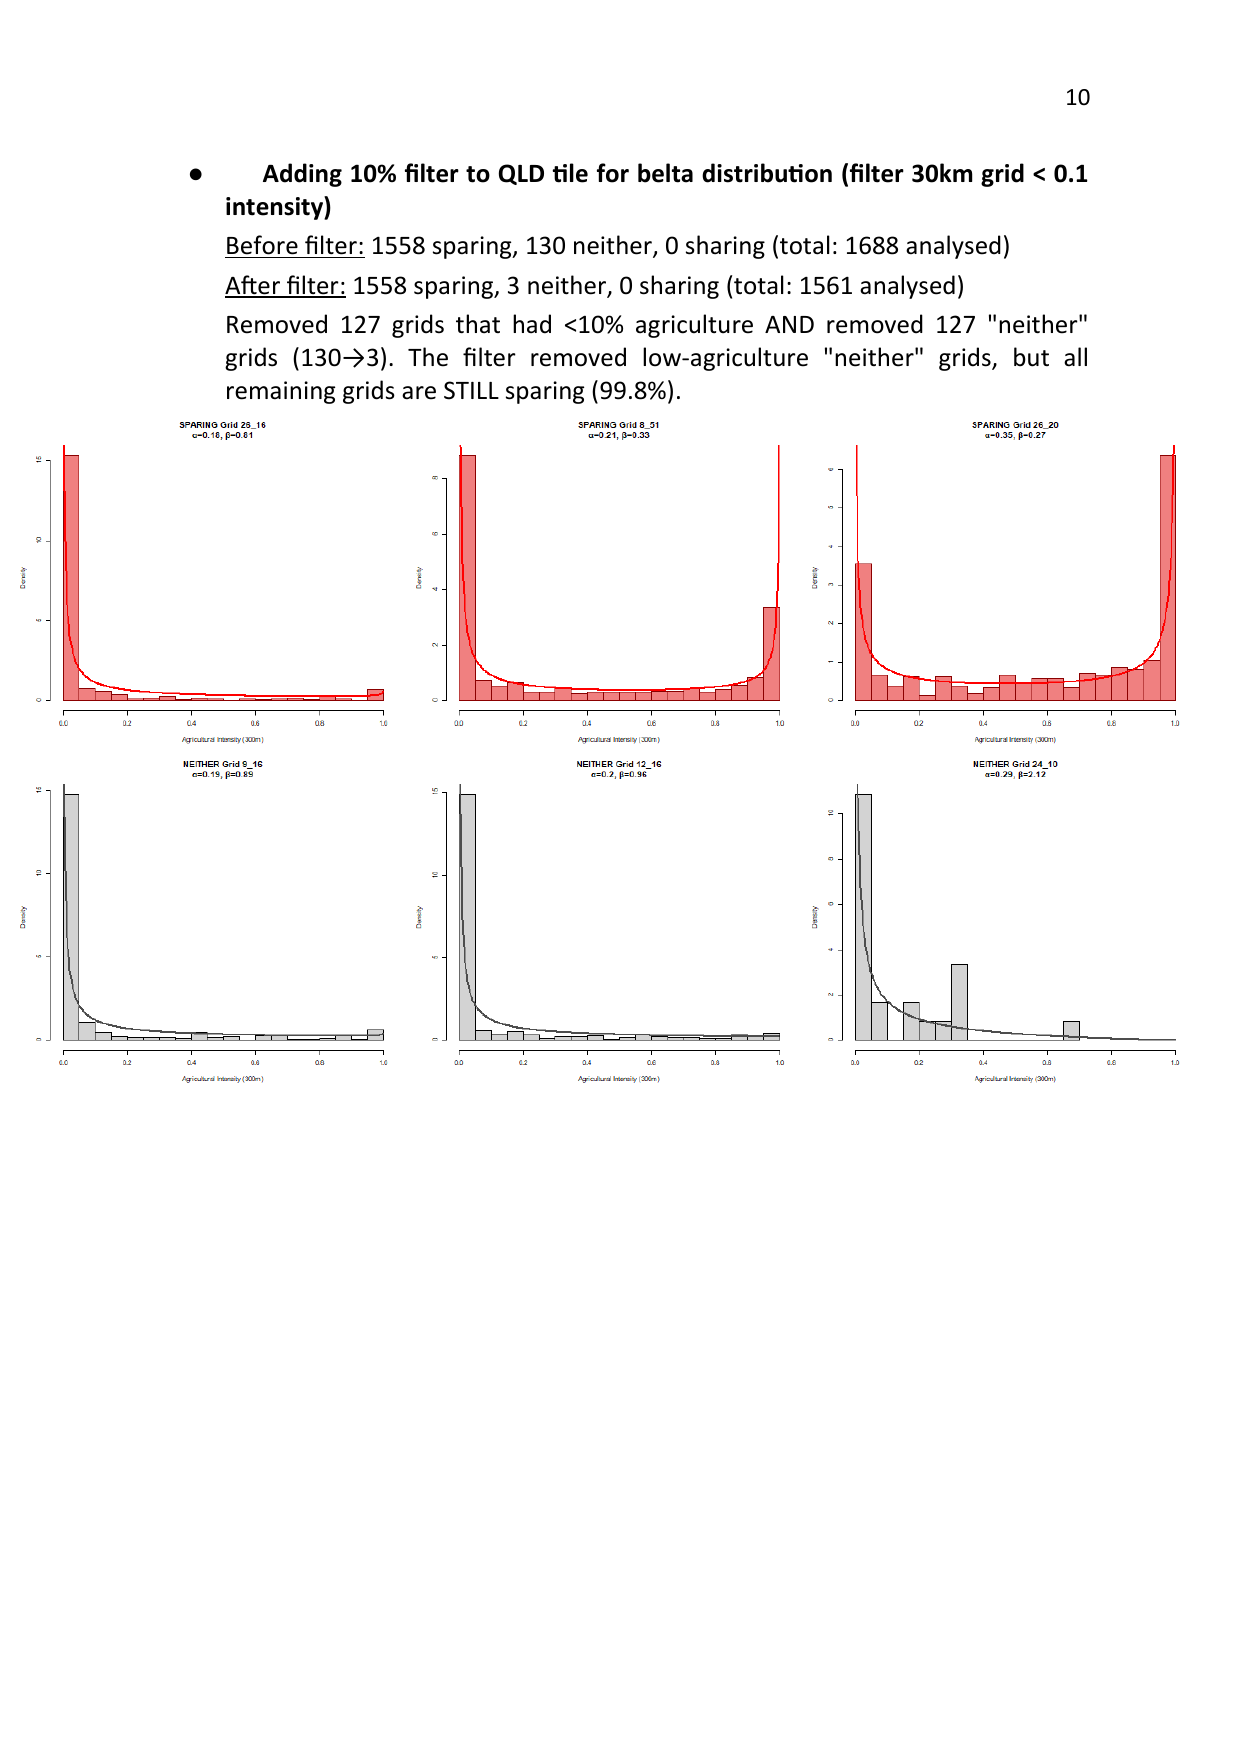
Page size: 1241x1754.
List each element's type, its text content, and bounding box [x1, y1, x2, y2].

text Before filter: 1558 sparing, 130 neither, 0 sharing (total: 1688 analysed) [225, 228, 1090, 262]
text After filter: 1558 sparing, 3 neither, 0 sharing (total: 1561 analysed) [225, 268, 1090, 301]
text Removed 127 grids that had <10% agriculture AND removed 127 "neither" grids (130→3). The filter removed low-agriculture "neither" grids, but all remaining grids are STILL sparing (99.8%). [225, 307, 1090, 406]
picture [17, 412, 1204, 1091]
list Adding 10% filter to QLD tile for belta distribution (filter 30km grid < 0.1 intensity) [187, 156, 1090, 222]
